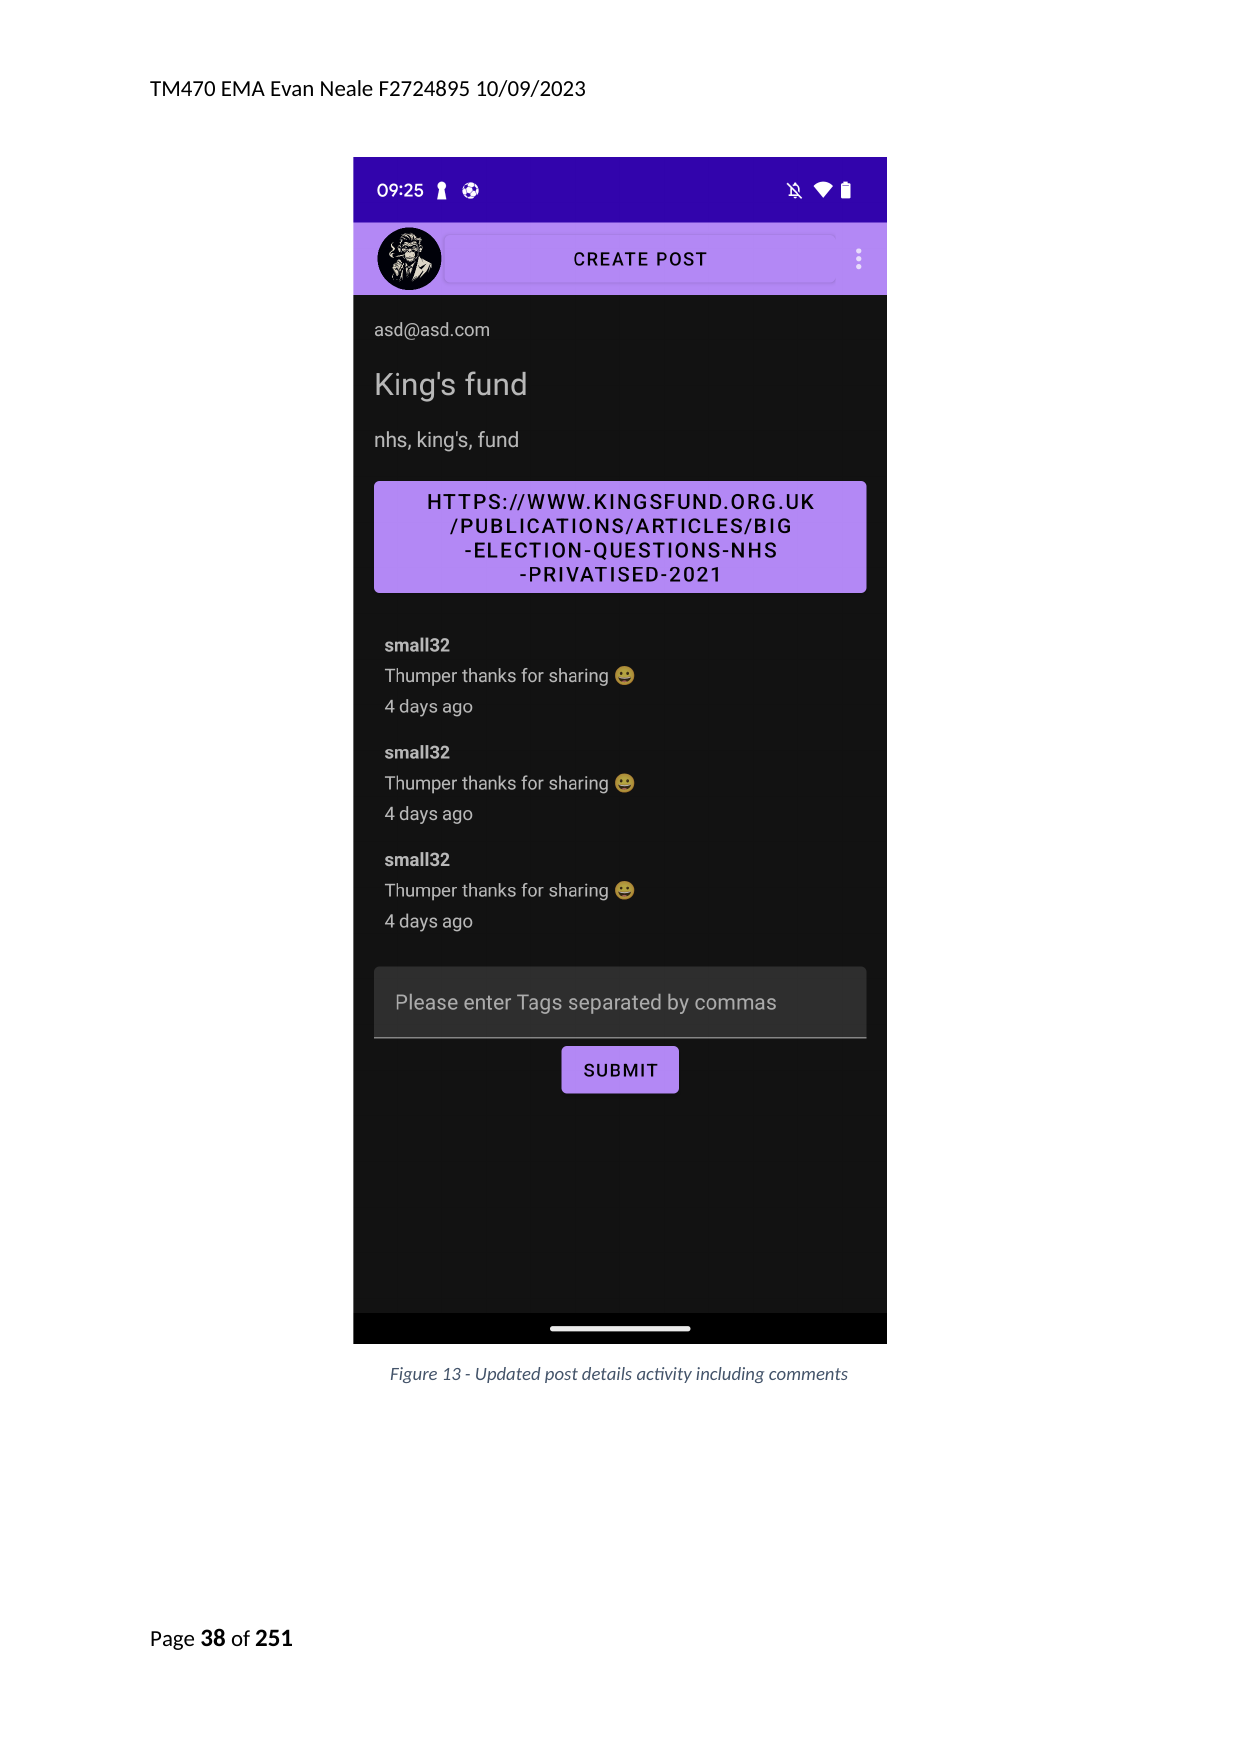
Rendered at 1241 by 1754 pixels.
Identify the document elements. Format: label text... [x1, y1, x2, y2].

picture [353, 157, 887, 1344]
